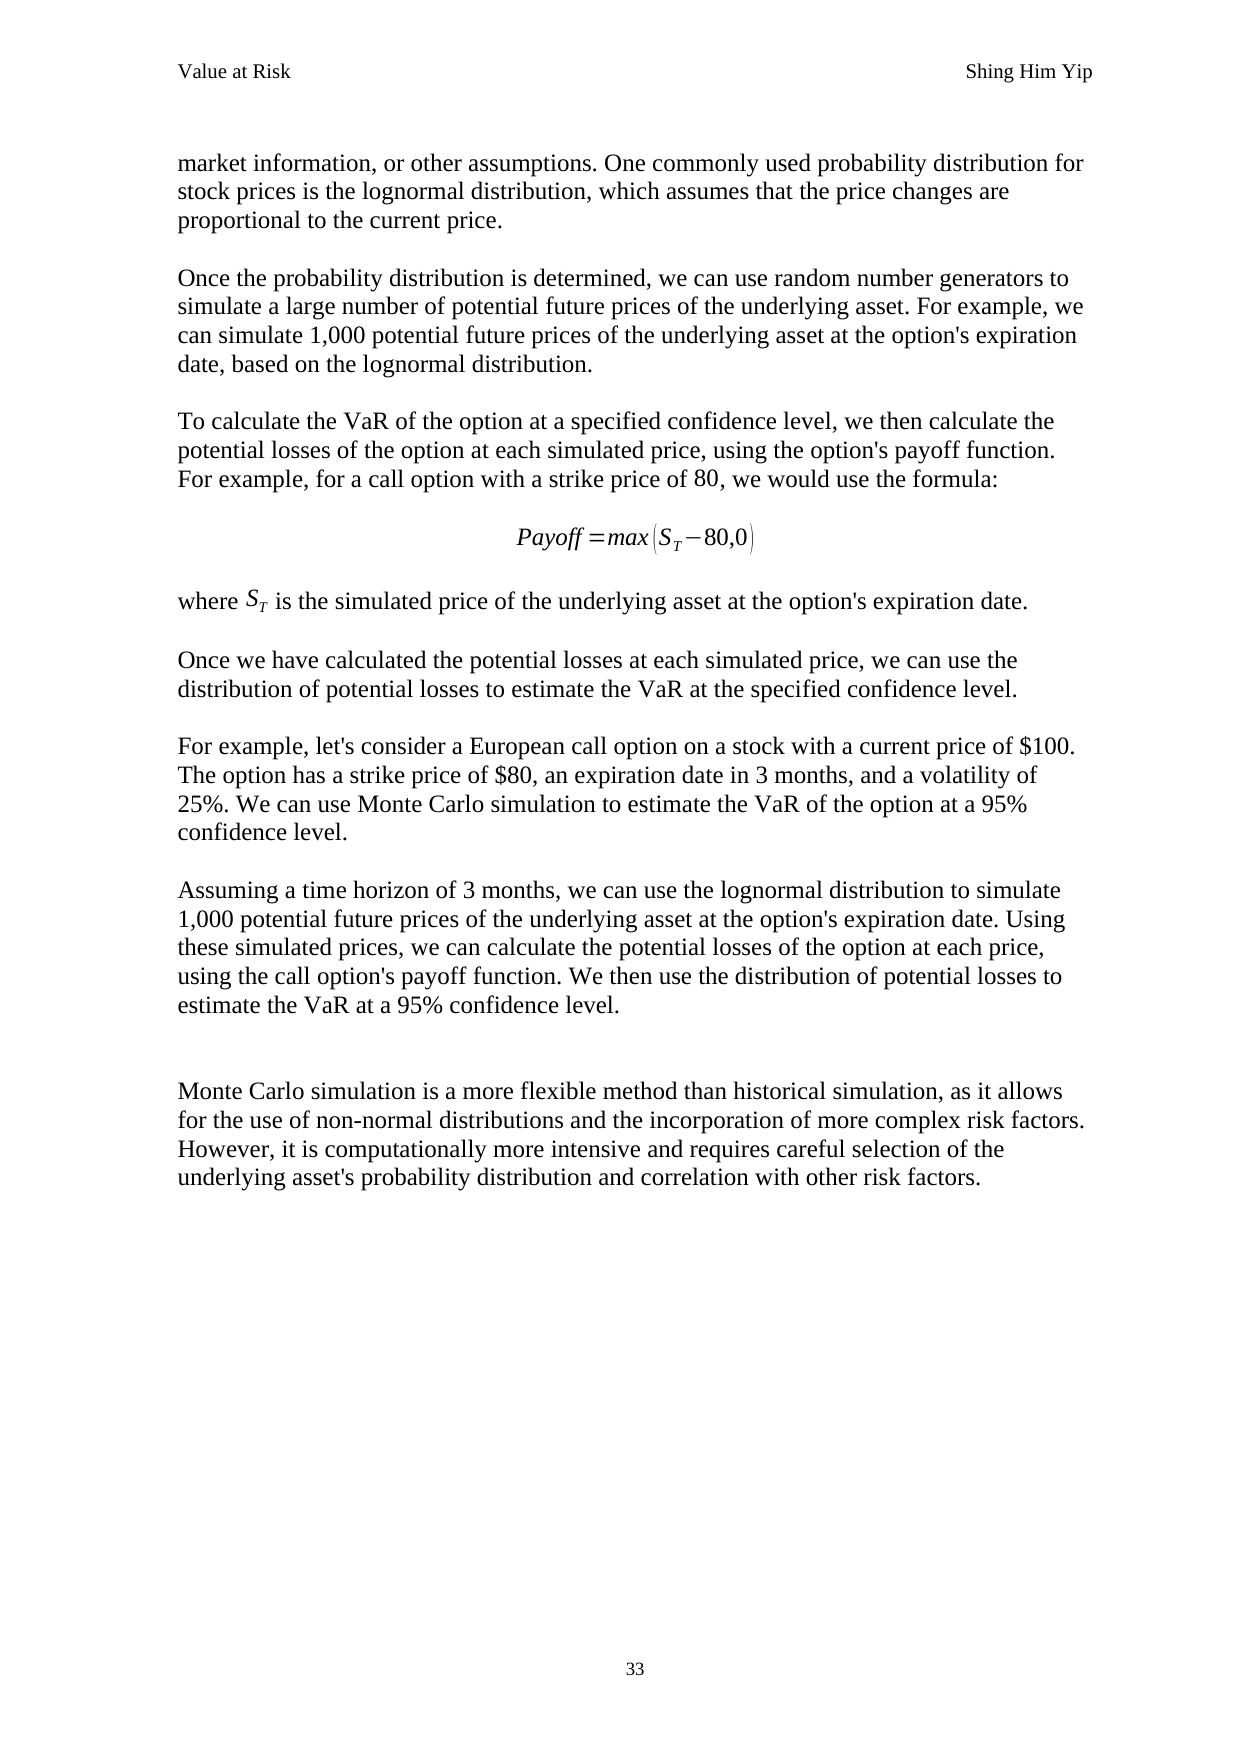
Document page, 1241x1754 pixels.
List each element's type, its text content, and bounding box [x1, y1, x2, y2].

text To calculate the VaR of the option at a specified confidence level, we then calculate the potential losses of the option at each simulated price, using the option's payoff function. For example, for a call option with a strike price of , we would use the formula: [177, 406, 1092, 493]
text For example, let's consider a European call option on a stock with a current price of $100. The option has a strike price of $80, an expiration date in 3 months, and a volatility of 25%. We can use Monte Carlo simulation to estimate the VaR of the option at a 95% confidence level. [177, 731, 1092, 846]
text Once we have calculated the potential losses at each simulated price, we can use the distribution of potential losses to estimate the VaR at the specified confidence level. [177, 645, 1092, 702]
text Monte Carlo simulation is a more flexible method than historical simulation, as it allows for the use of non-normal distributions and the incorporation of more complex risk factors. However, it is computationally more intensive and requires careful selection of the underlying asset's probability distribution and correlation with other risk factors. [177, 1076, 1092, 1191]
text Once the probability distribution is determined, we can use random number generators to simulate a large number of potential future prices of the underlying asset. For example, we can simulate 1,000 potential future prices of the underlying asset at the option's expiration date, based on the lognormal distribution. [177, 263, 1092, 378]
text where is the simulated price of the underlying asset at the option's expiration date. [177, 585, 1092, 616]
text Assuming a time horizon of 3 months, we can use the lognormal distribution to simulate 1,000 potential future prices of the underlying asset at the option's expiration date. Using these simulated prices, we can calculate the potential losses of the option at each price, using the call option's payoff function. We then use the distribution of potential losses to estimate the VaR at a 95% confidence level. [177, 875, 1092, 1019]
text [177, 148, 1092, 234]
